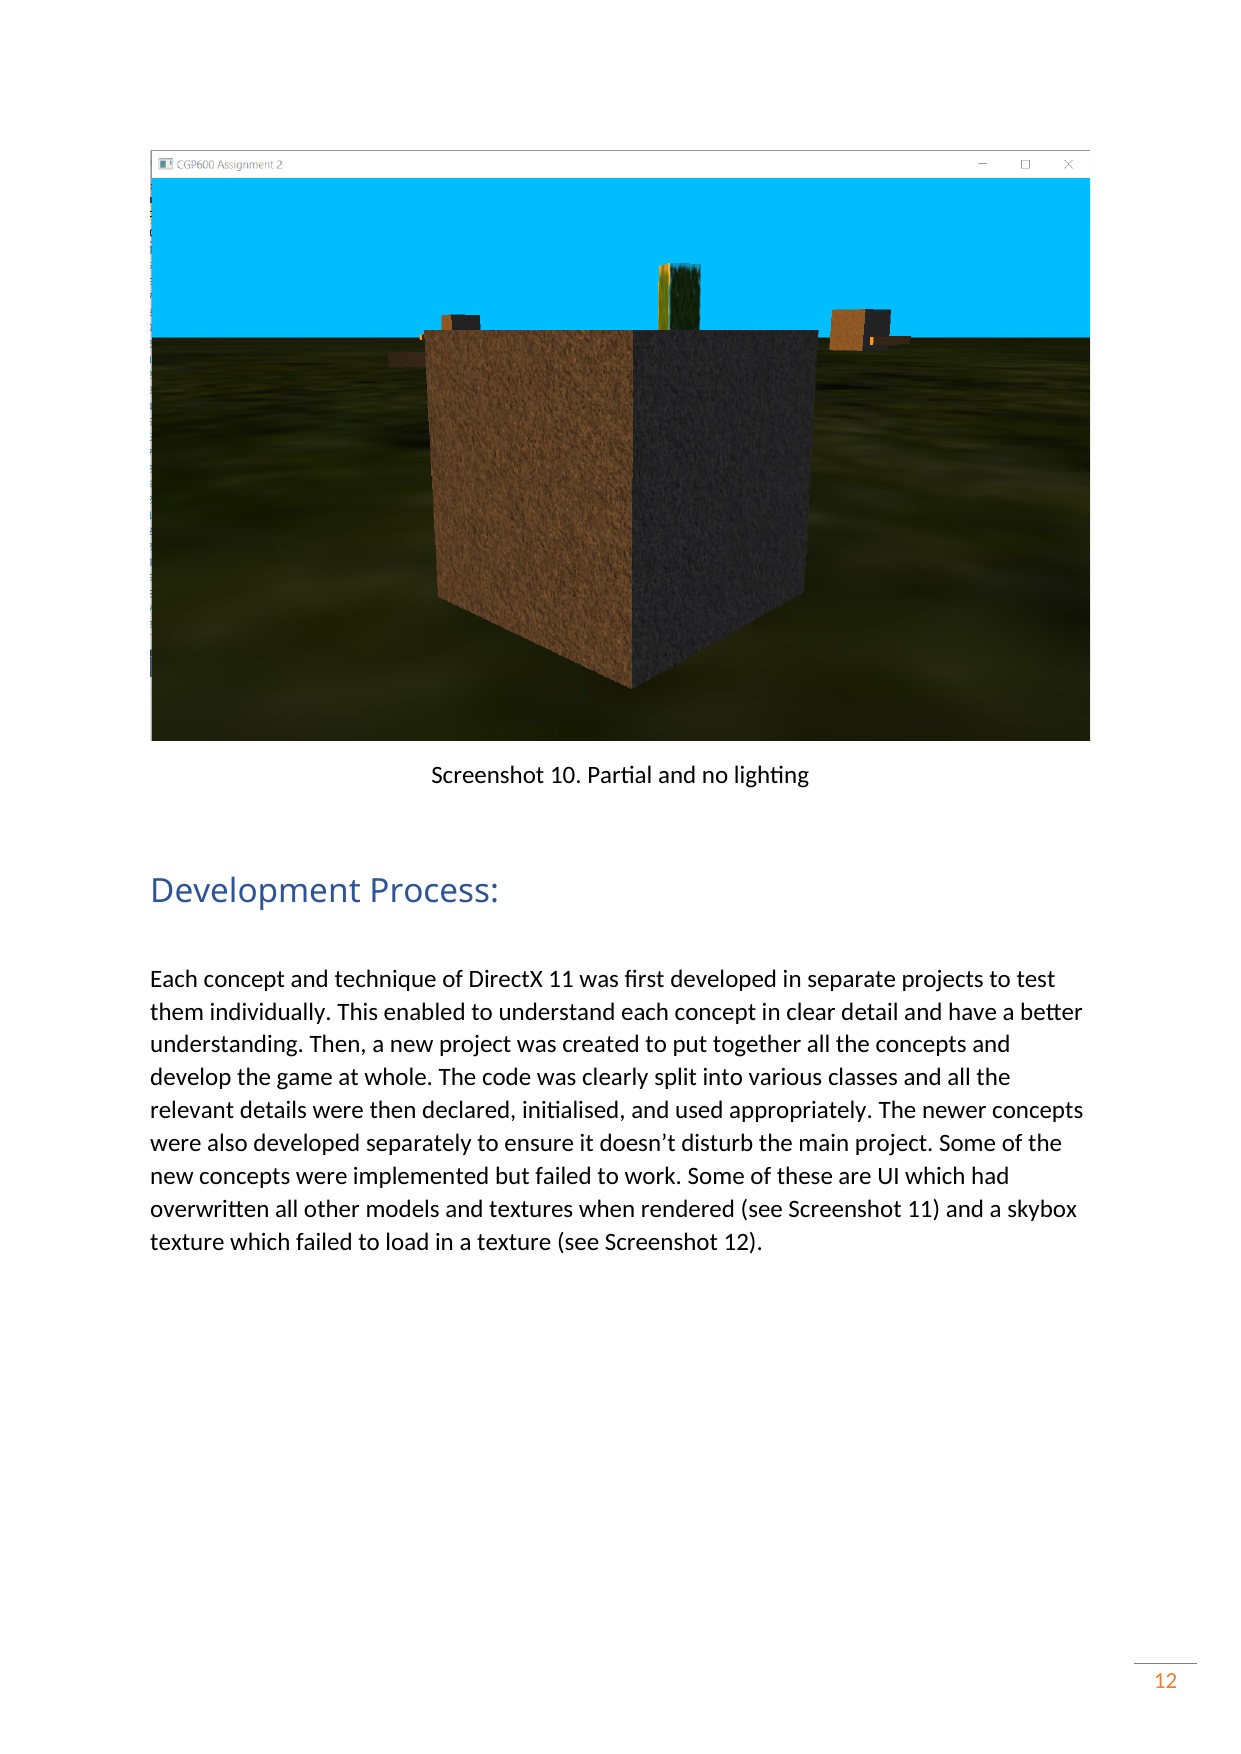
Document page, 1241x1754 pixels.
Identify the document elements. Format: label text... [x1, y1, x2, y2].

picture [150, 150, 1091, 741]
text Each concept and technique of DirectX 11 was first developed in separate projects to test them individually. This enabled to understand each concept in clear detail and have a better understanding. Then, a new project was created to put together all the concepts and develop the game at whole. The code was clearly split into various classes and all the relevant details were then declared, initialised, and used appropriately. The newer concepts were also developed separately to ensure it doesn’t disturb the main project. Some of the new concepts were implemented but failed to work. Some of these are UI which had overwritten all other models and textures when rendered (see Screenshot 11) and a skybox texture which failed to load in a texture (see Screenshot 12). [150, 963, 1090, 1257]
text Screenshot 10. Partial and no lighting [150, 759, 1090, 790]
subtitle Development Process: [150, 867, 1090, 912]
